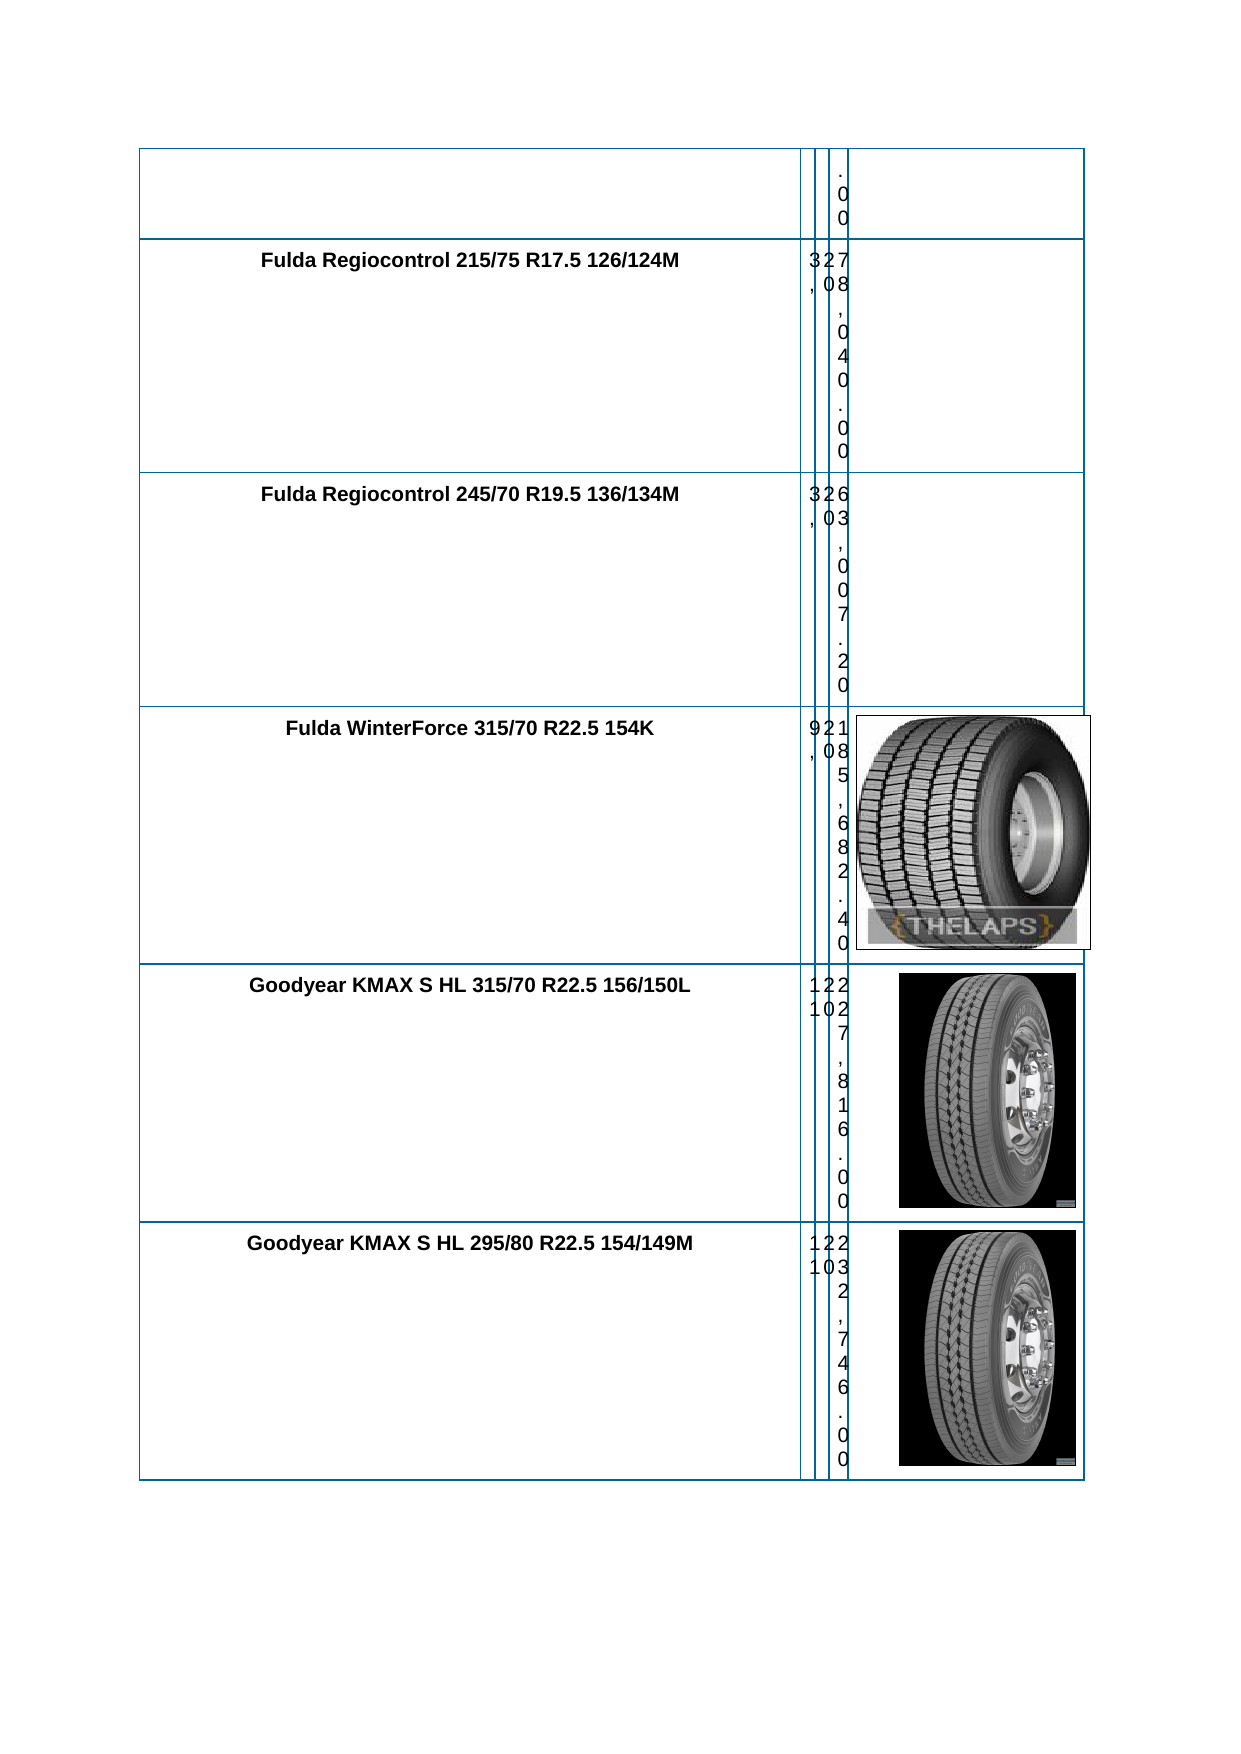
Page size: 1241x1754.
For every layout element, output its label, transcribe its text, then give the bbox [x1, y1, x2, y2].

table_cell Fulda Regiocontrol 245/70 R19.5 136/134M [140, 473, 800, 706]
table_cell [140, 149, 800, 238]
table_cell 63,007.20 [830, 473, 847, 706]
table_cell 232,746.00 [830, 1223, 847, 1479]
table_cell 78,040.00 [830, 240, 847, 472]
table_cell Fulda Regiocontrol 215/75 R17.5 126/124M [140, 240, 800, 472]
picture [857, 716, 1090, 949]
table_cell [849, 965, 1083, 1221]
table_cell Goodyear KMAX S HL 295/80 R22.5 154/149M [140, 1223, 800, 1479]
table_cell 11,390.80 [801, 965, 814, 1221]
table_cell Fulda WinterForce 315/70 R22.5 154K [140, 707, 800, 963]
table_cell [849, 240, 1083, 472]
table_cell 11,637.30 [801, 1223, 814, 1479]
picture [900, 974, 1075, 1207]
table_cell 3,902.00 [801, 240, 814, 472]
table_cell 132,432.00 [830, 149, 847, 238]
table_cell [849, 707, 1083, 963]
table_cell [849, 149, 1083, 238]
table_cell Goodyear KMAX S HL 315/70 R22.5 156/150L [140, 965, 800, 1221]
picture [900, 1232, 1075, 1465]
table_cell 185,682.40 [830, 707, 847, 963]
table_cell 6,621.60 [801, 149, 814, 238]
table_cell 3,150.36 [801, 473, 814, 706]
table_cell 227,816.00 [830, 965, 847, 1221]
table_cell [849, 473, 1083, 706]
table_cell 9,284.12 [801, 707, 814, 963]
table_cell [849, 1223, 1083, 1479]
